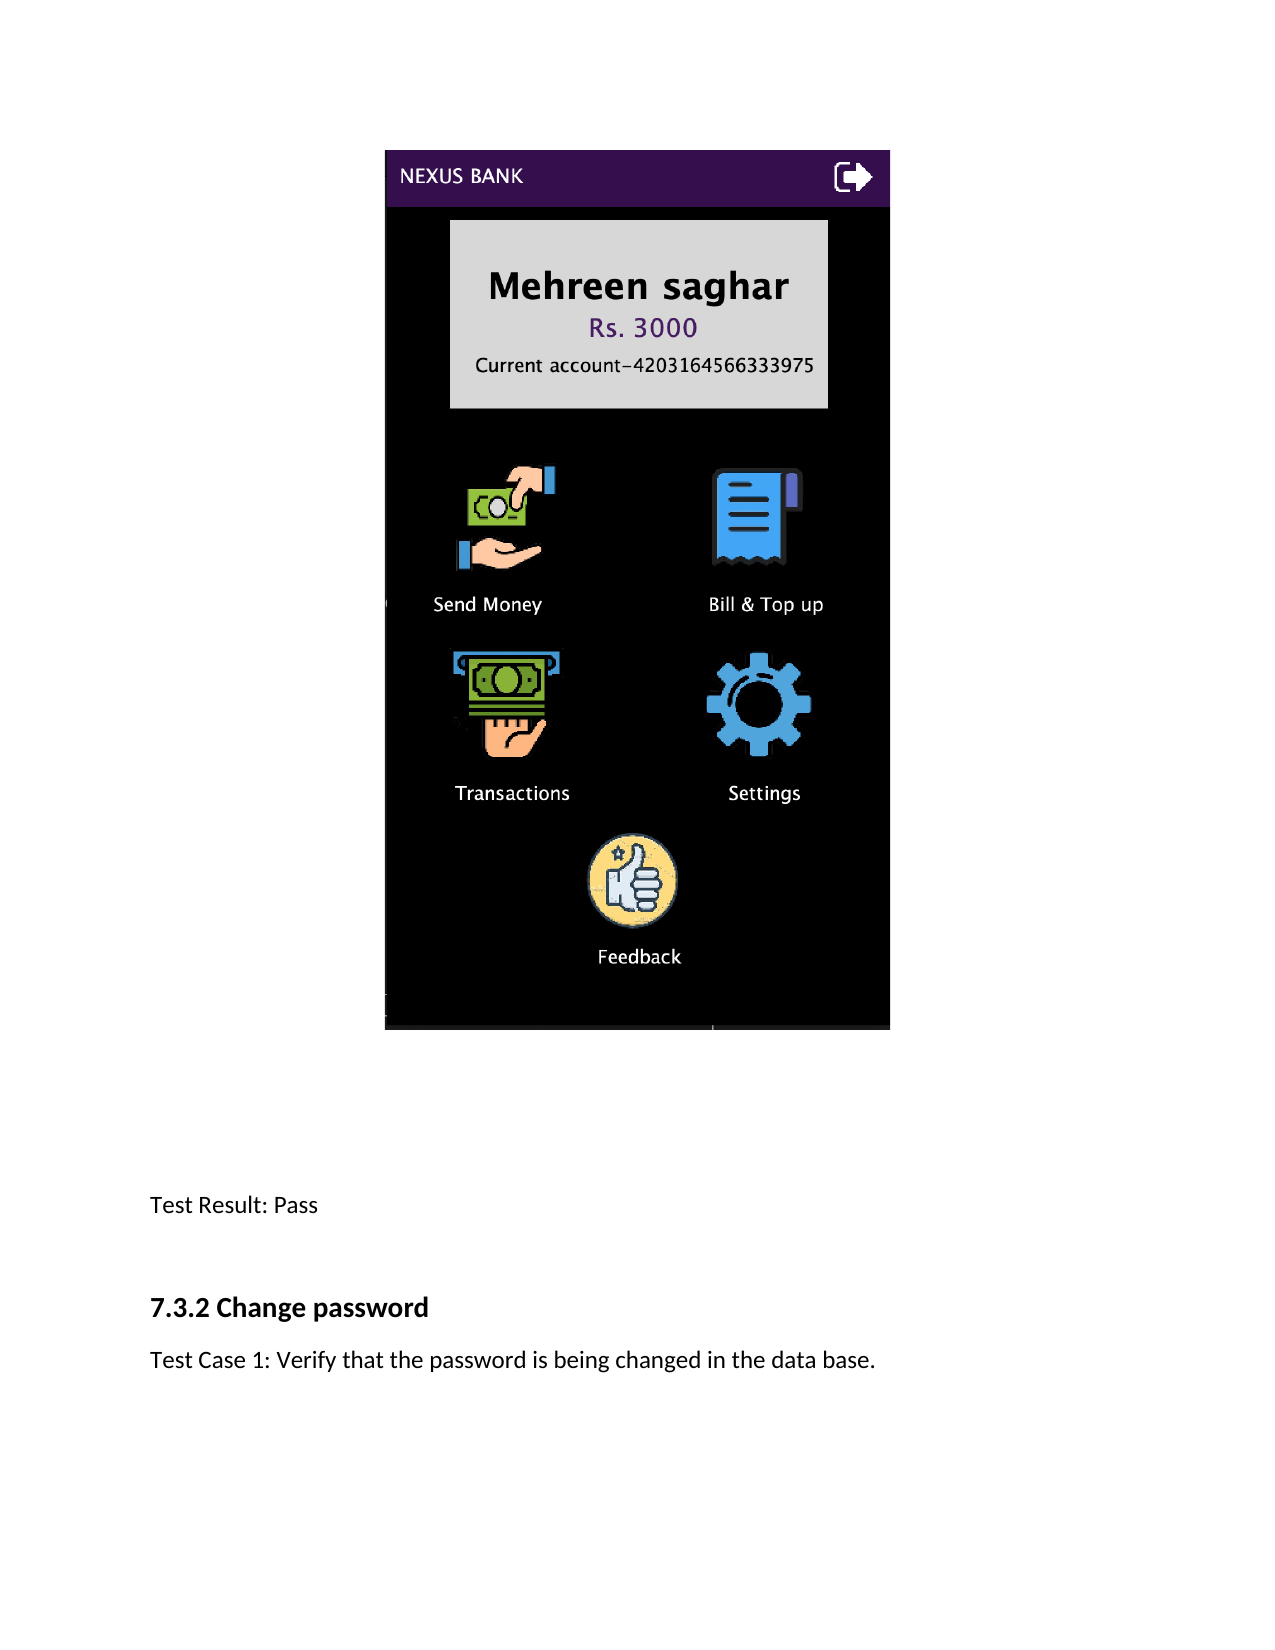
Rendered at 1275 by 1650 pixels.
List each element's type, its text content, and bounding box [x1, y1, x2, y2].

picture [384, 150, 891, 1030]
text Test Case 1: Verify that the password is being changed in the data base. [150, 1344, 1125, 1374]
text 7.3.2 Change password [150, 1289, 1125, 1324]
text Test Result: Pass [150, 1189, 1125, 1220]
